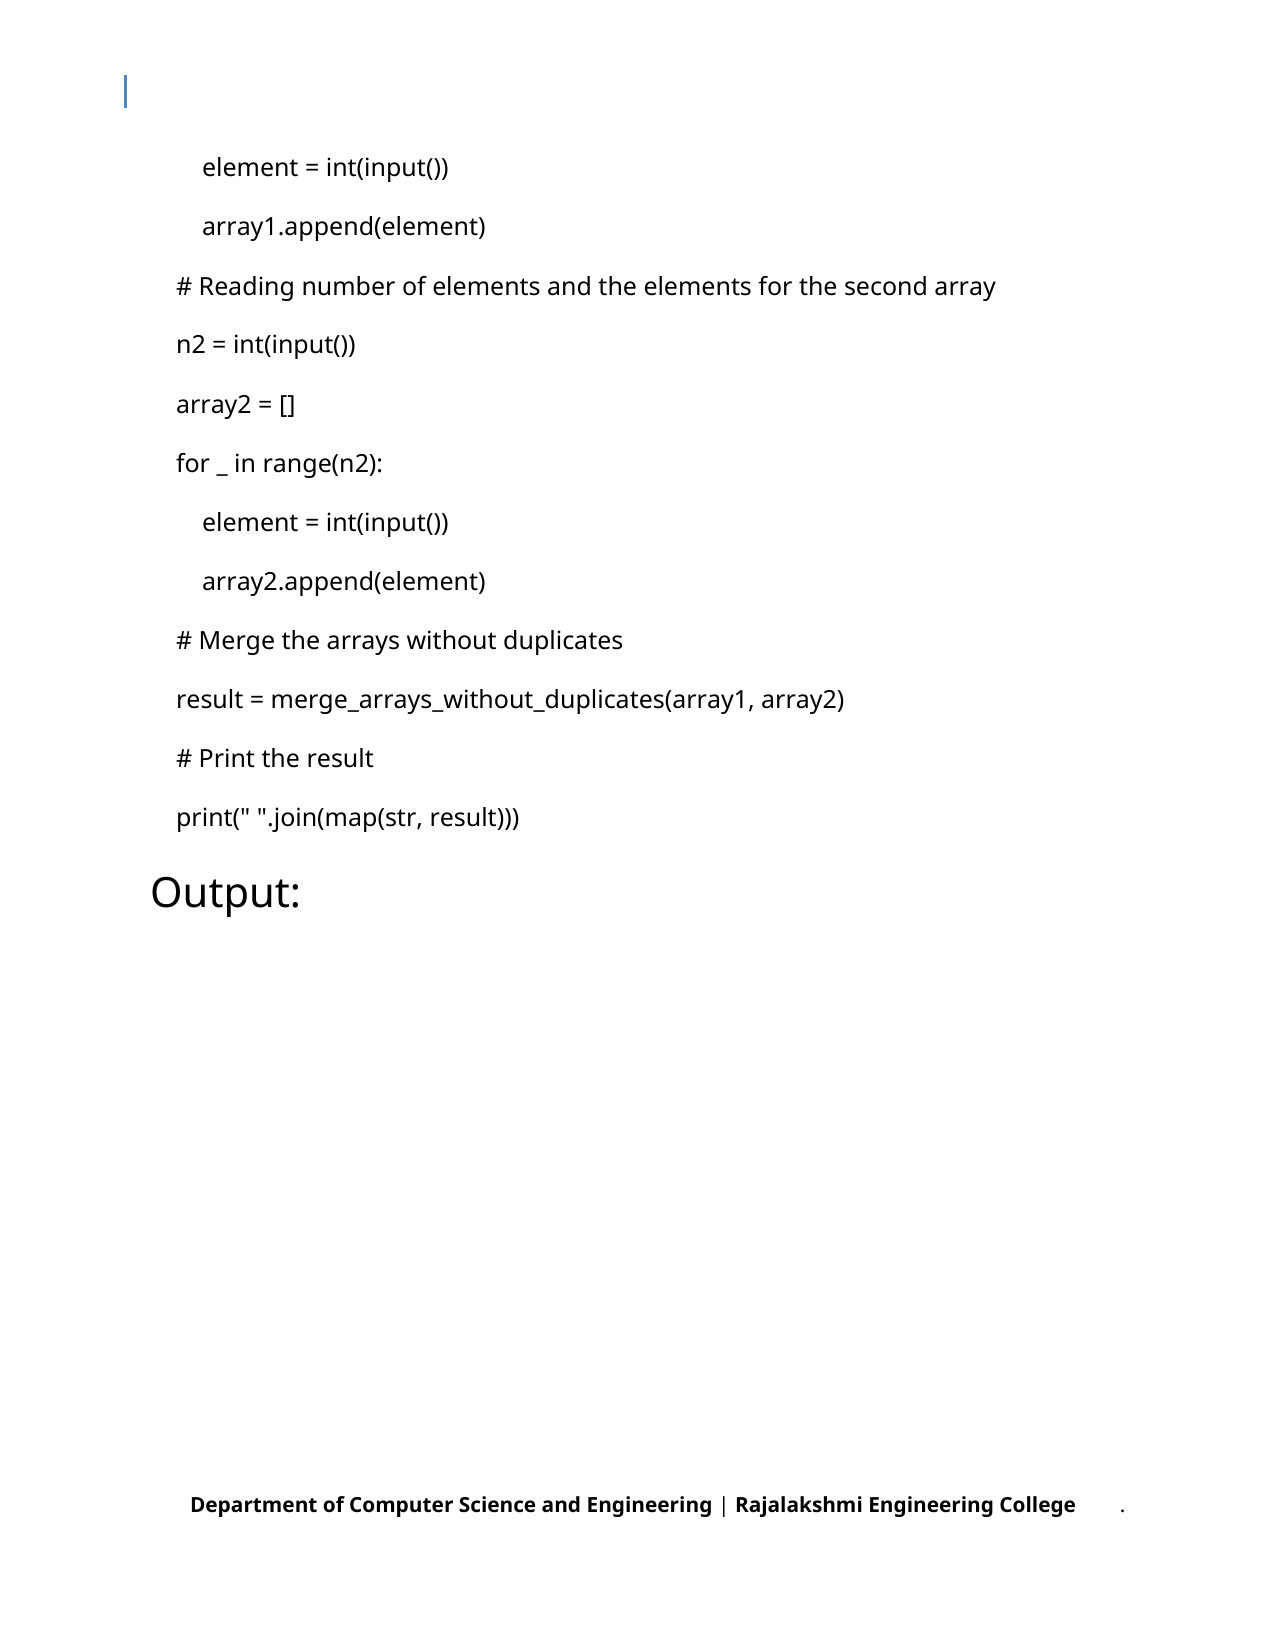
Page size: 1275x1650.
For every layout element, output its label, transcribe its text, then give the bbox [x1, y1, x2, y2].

text Output: [150, 863, 1125, 920]
text for _ in range(n2): [150, 445, 1125, 479]
text # Print the result [150, 741, 1125, 775]
text print(" ".join(map(str, result))) [150, 800, 1125, 834]
text result = merge_arrays_without_duplicates(array1, array2) [150, 682, 1125, 716]
text array2 = [] [150, 386, 1125, 420]
text # Reading number of elements and the elements for the second array [150, 268, 1125, 302]
text array1.append(element) [150, 209, 1125, 243]
text # Merge the arrays without duplicates [150, 622, 1125, 657]
text n2 = int(input()) [150, 327, 1125, 361]
text array2.append(element) [150, 563, 1125, 597]
text element = int(input()) [150, 504, 1125, 538]
text element = int(input()) [150, 150, 1125, 184]
